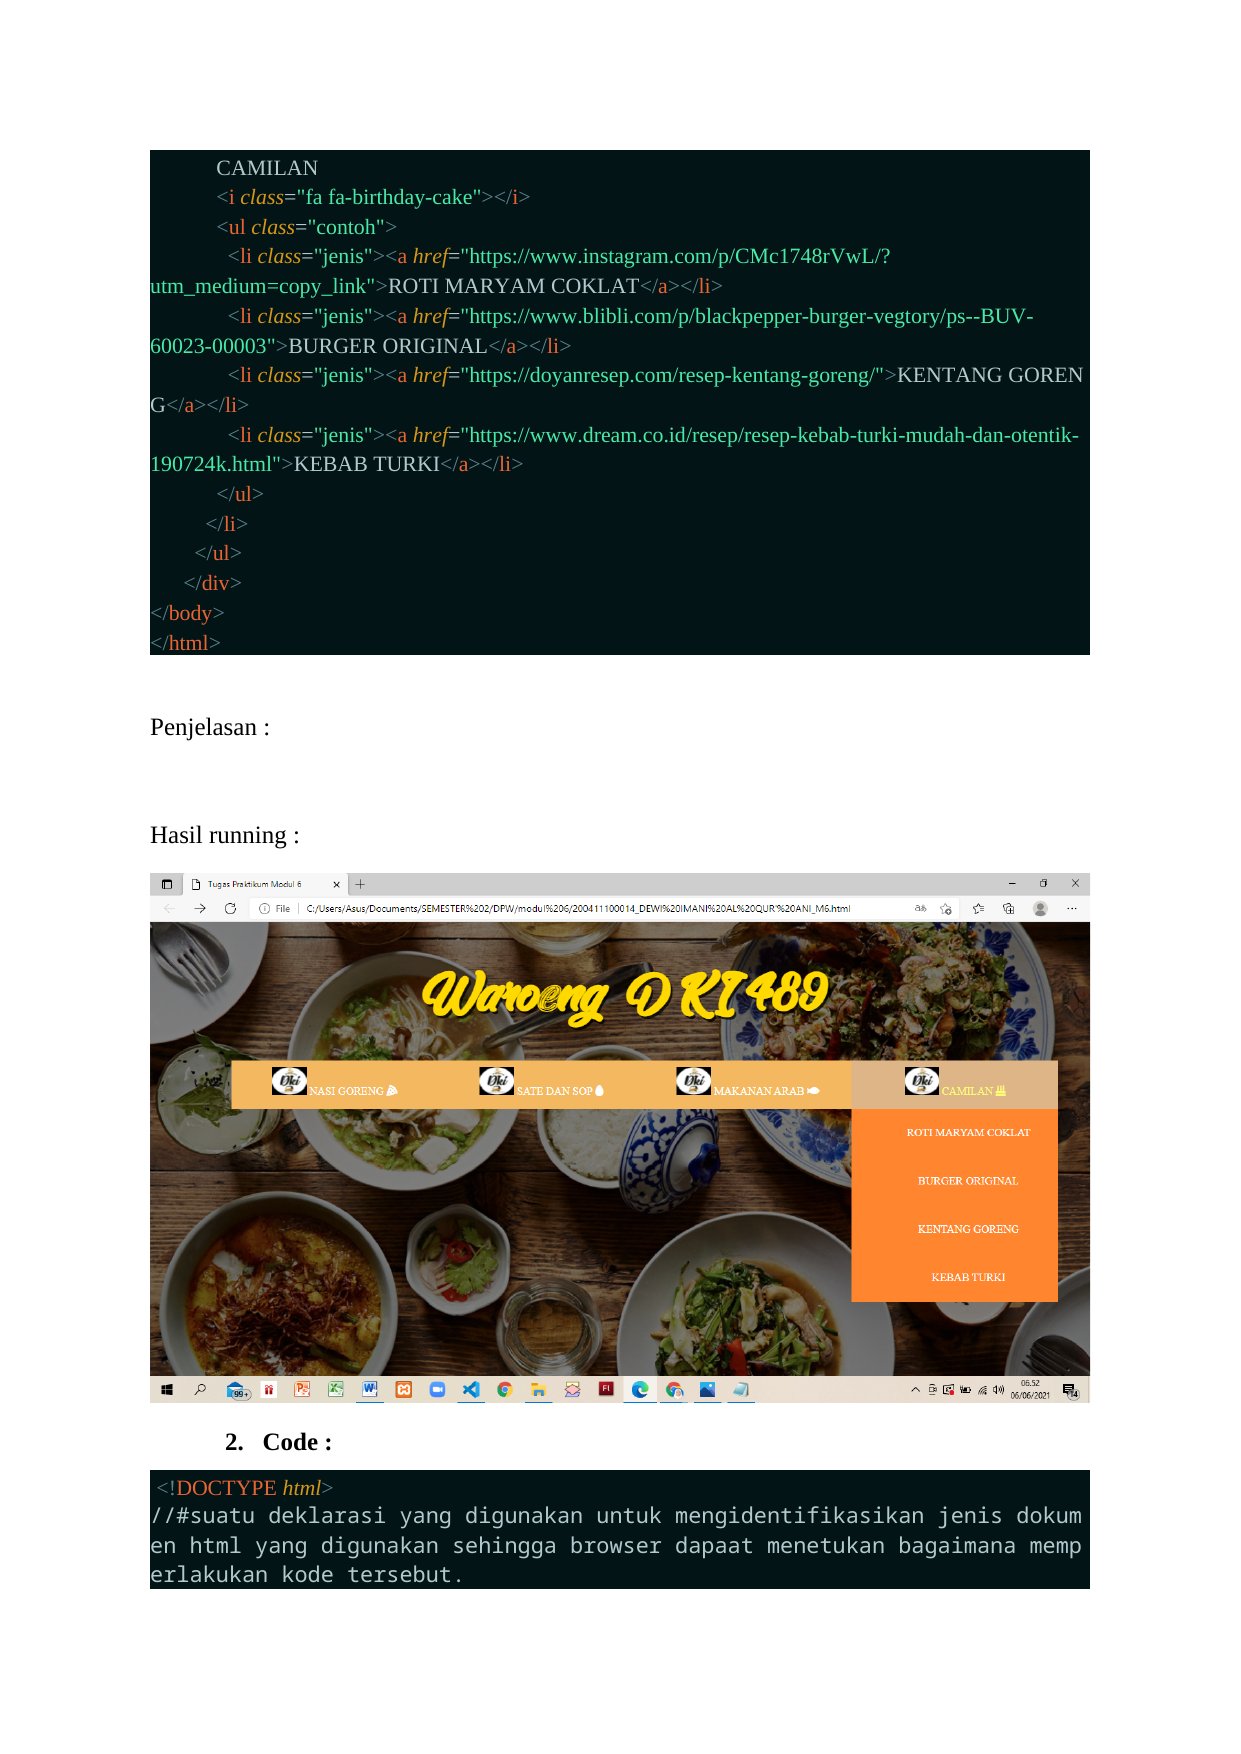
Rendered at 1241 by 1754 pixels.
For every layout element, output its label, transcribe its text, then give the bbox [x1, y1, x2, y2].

text Hasil running : [150, 820, 1090, 849]
text </html> [150, 625, 1090, 655]
text CAMILAN [150, 150, 1090, 180]
text </ul> [150, 536, 1090, 566]
text Penjelasan : [150, 712, 1090, 741]
text <i class="fa fa-birthday-cake"></i> [150, 180, 1090, 209]
text <li class="jenis"><a href="https://doyanresep.com/resep-kentang-goreng/">KENTANG GORENG</a></li> [150, 358, 1090, 417]
text </div> [150, 566, 1090, 595]
text </li> [150, 506, 1090, 536]
list Code : [225, 1427, 1090, 1456]
text <li class="jenis"><a href="https://www.blibli.com/p/blackpepper-burger-vegtory/ps--BUV-60023-00003">BURGER ORIGINAL</a></li> [150, 298, 1090, 358]
text <!DOCTYPE html> //#suatu deklarasi yang digunakan untuk mengidentifikasikan jenis dokumen html yang digunakan sehingga browser dapaat menetukan bagaimana memperlakukan kode tersebut. [150, 1470, 1090, 1589]
text <ul class="contoh"> [150, 209, 1090, 239]
text <li class="jenis"><a href="https://www.dream.co.id/resep/resep-kebab-turki-mudah-dan-otentik-190724k.html">KEBAB TURKI</a></li> [150, 417, 1090, 477]
text </ul> [150, 477, 1090, 506]
text </body> [150, 595, 1090, 625]
text <li class="jenis"><a href="https://www.instagram.com/p/CMc1748rVwL/?utm_medium=copy_link">ROTI MARYAM COKLAT</a></li> [150, 239, 1090, 298]
picture [150, 873, 1091, 1403]
